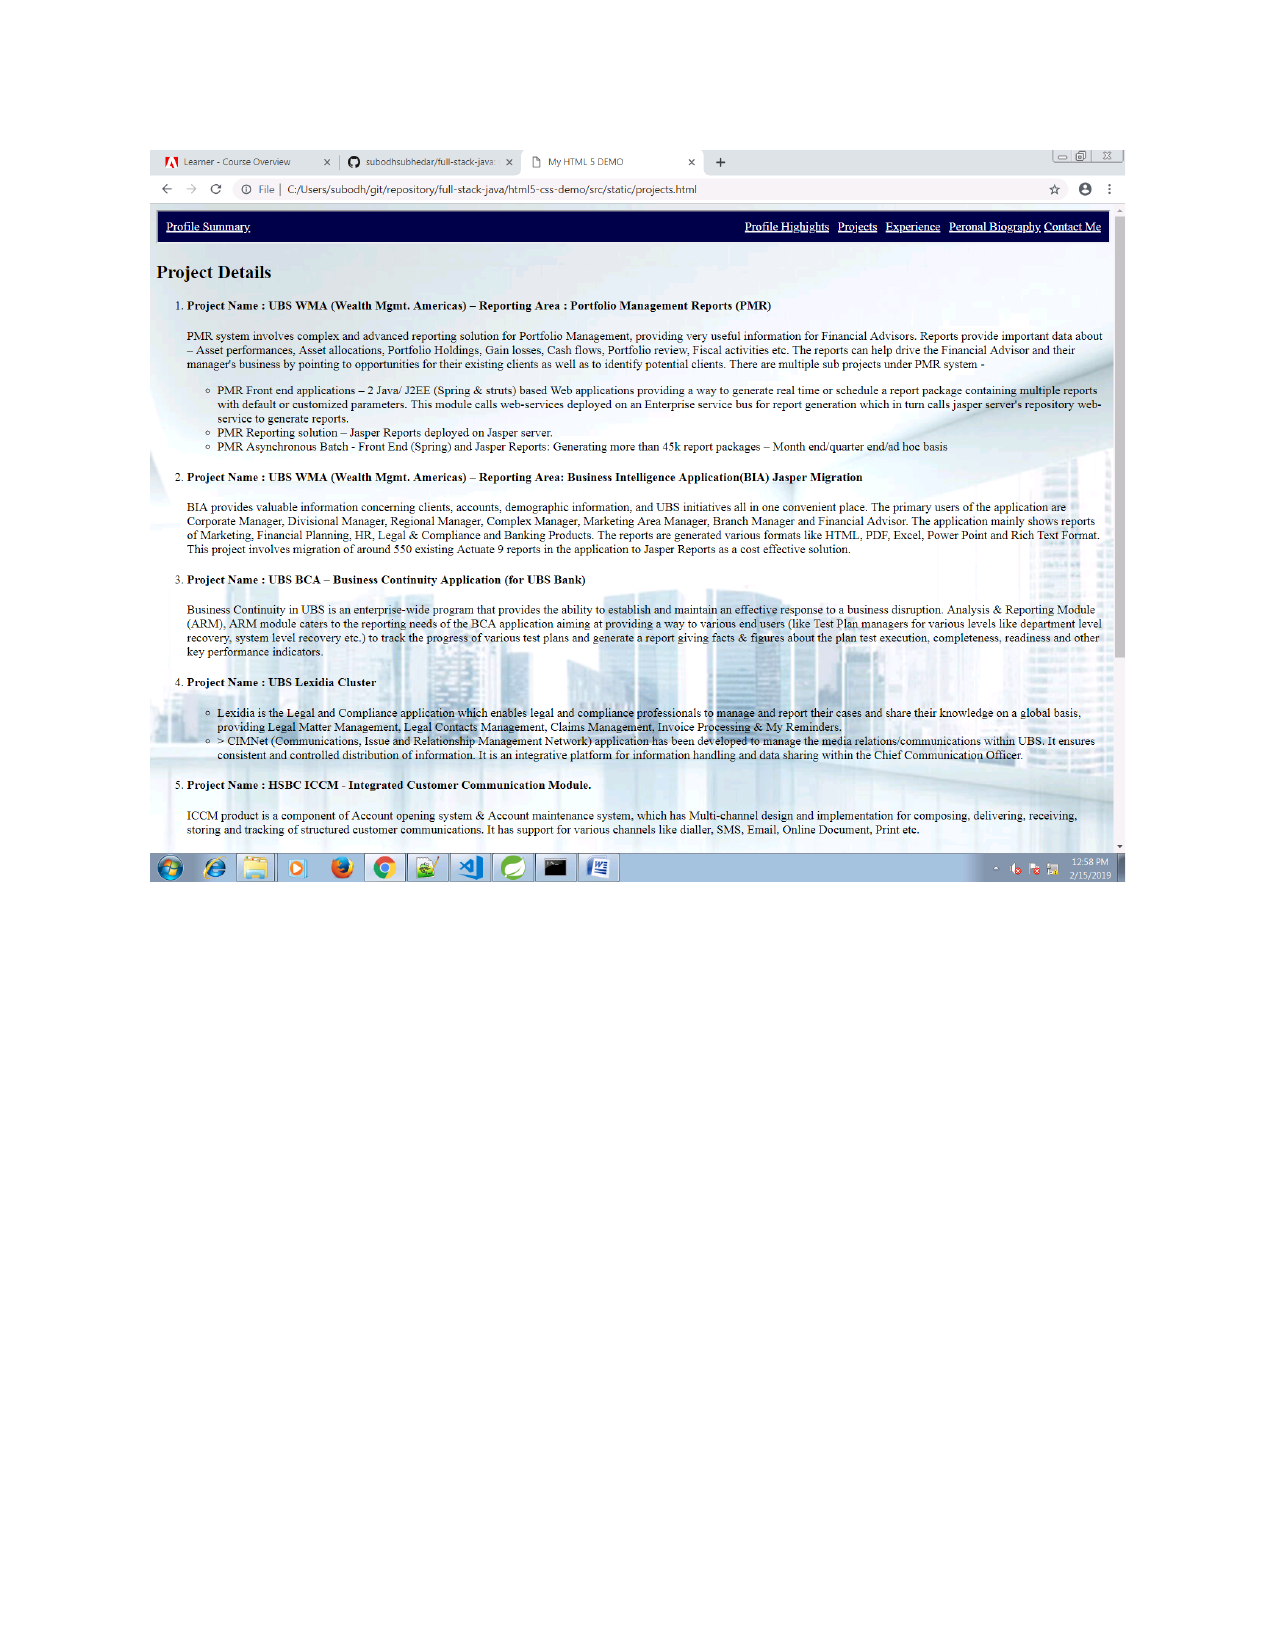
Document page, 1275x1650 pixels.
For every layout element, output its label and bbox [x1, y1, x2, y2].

picture [150, 150, 1125, 882]
